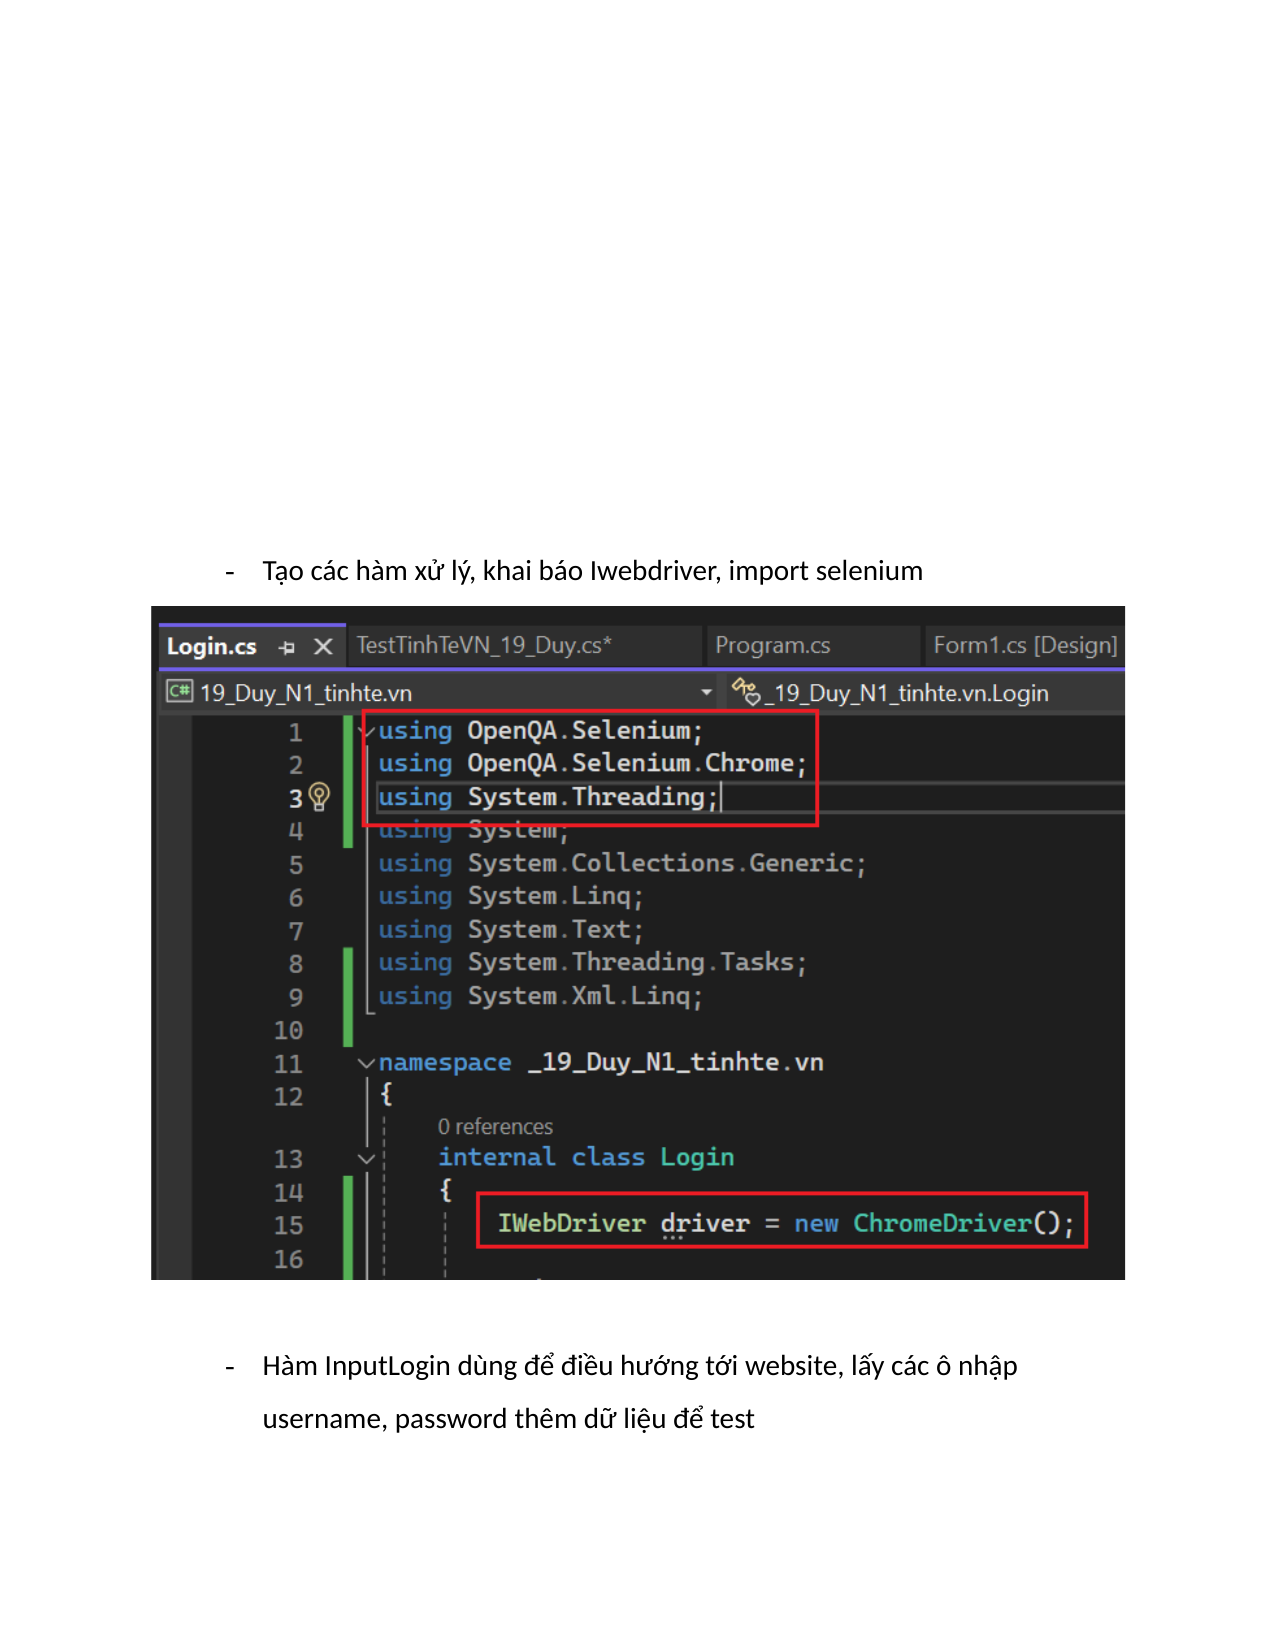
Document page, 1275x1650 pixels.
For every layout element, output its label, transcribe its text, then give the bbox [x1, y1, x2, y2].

picture [150, 606, 1125, 1280]
list Hàm InputLogin dùng để điều hướng tới website, lấy các ô nhập username, password thêm dữ liệu để test [225, 1347, 1125, 1436]
list Tạo các hàm xử lý, khai báo Iwebdriver, import selenium [225, 552, 1125, 588]
